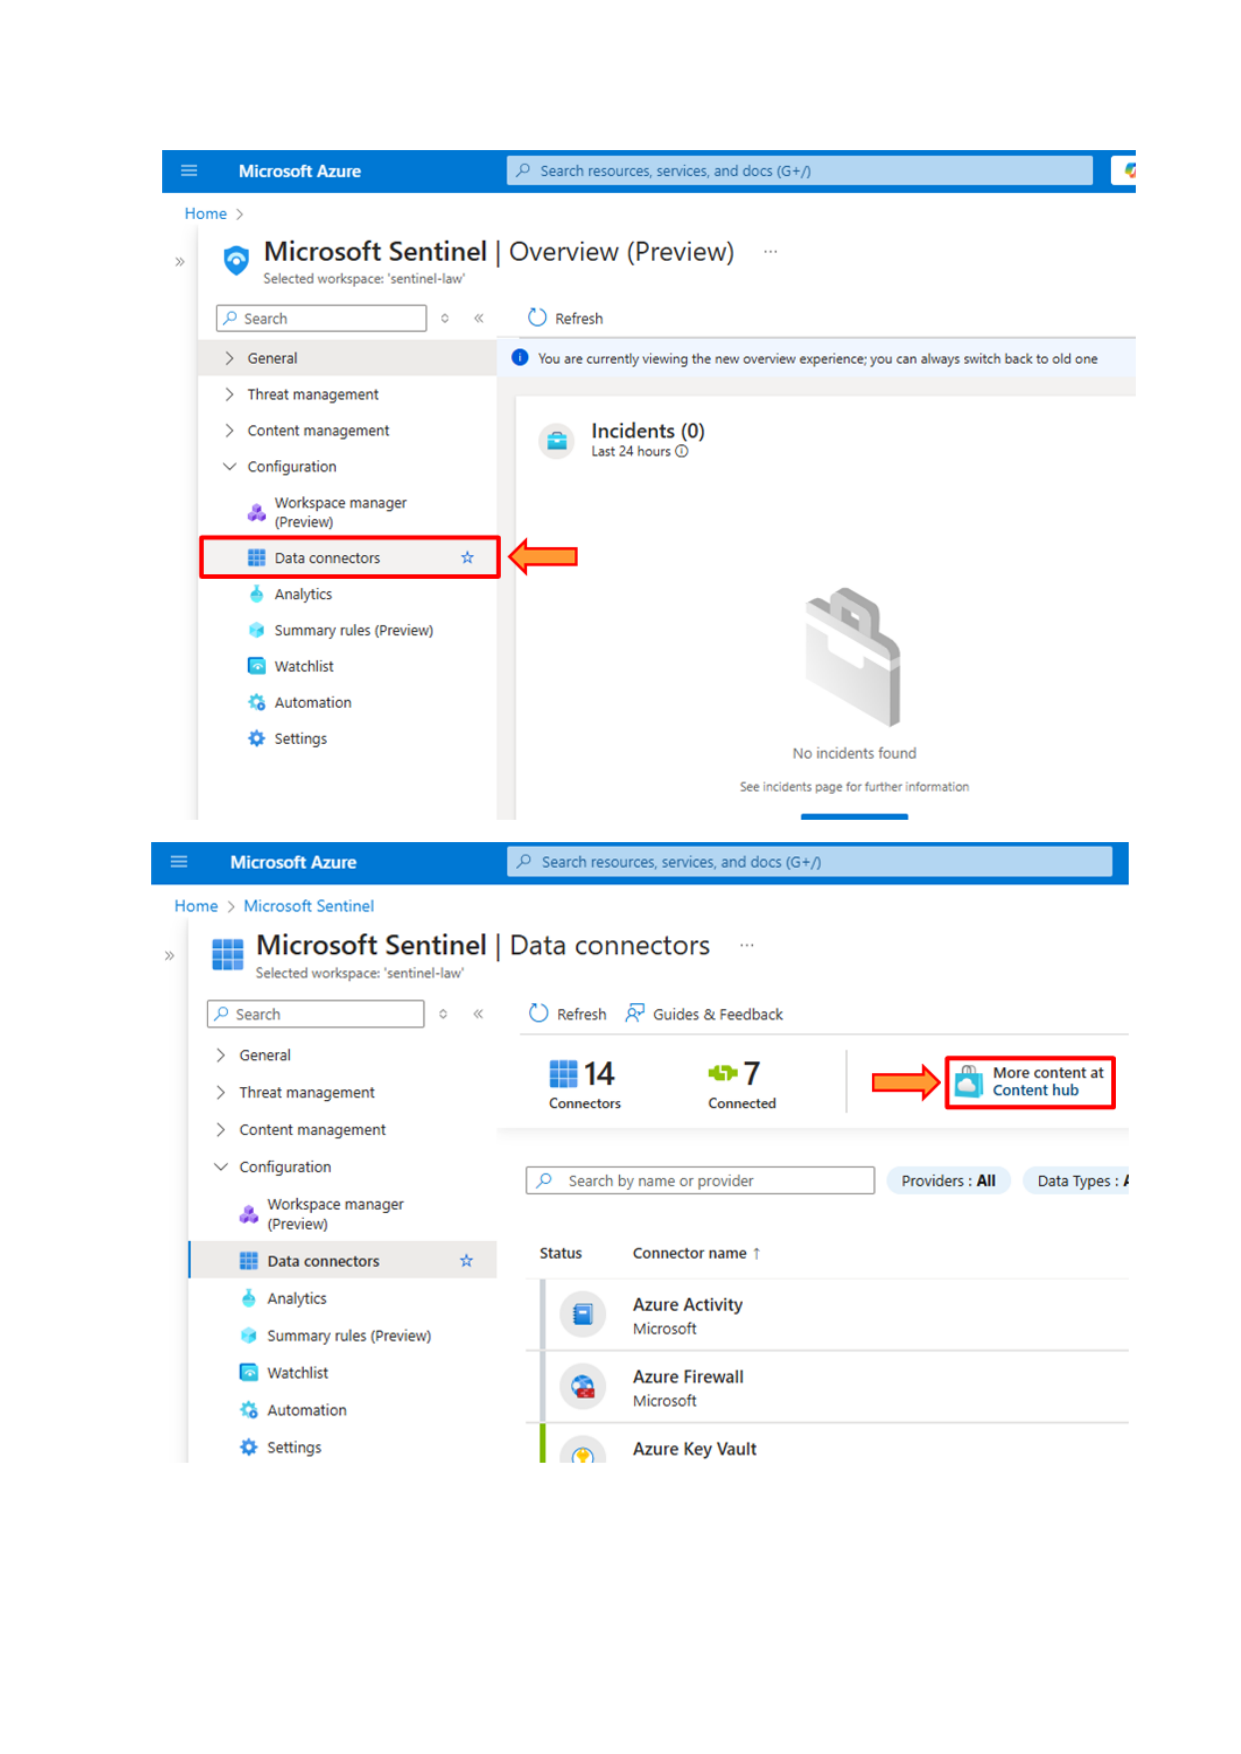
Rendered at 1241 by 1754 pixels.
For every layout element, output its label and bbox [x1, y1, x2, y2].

picture [161, 150, 1137, 821]
picture [150, 841, 1130, 1464]
